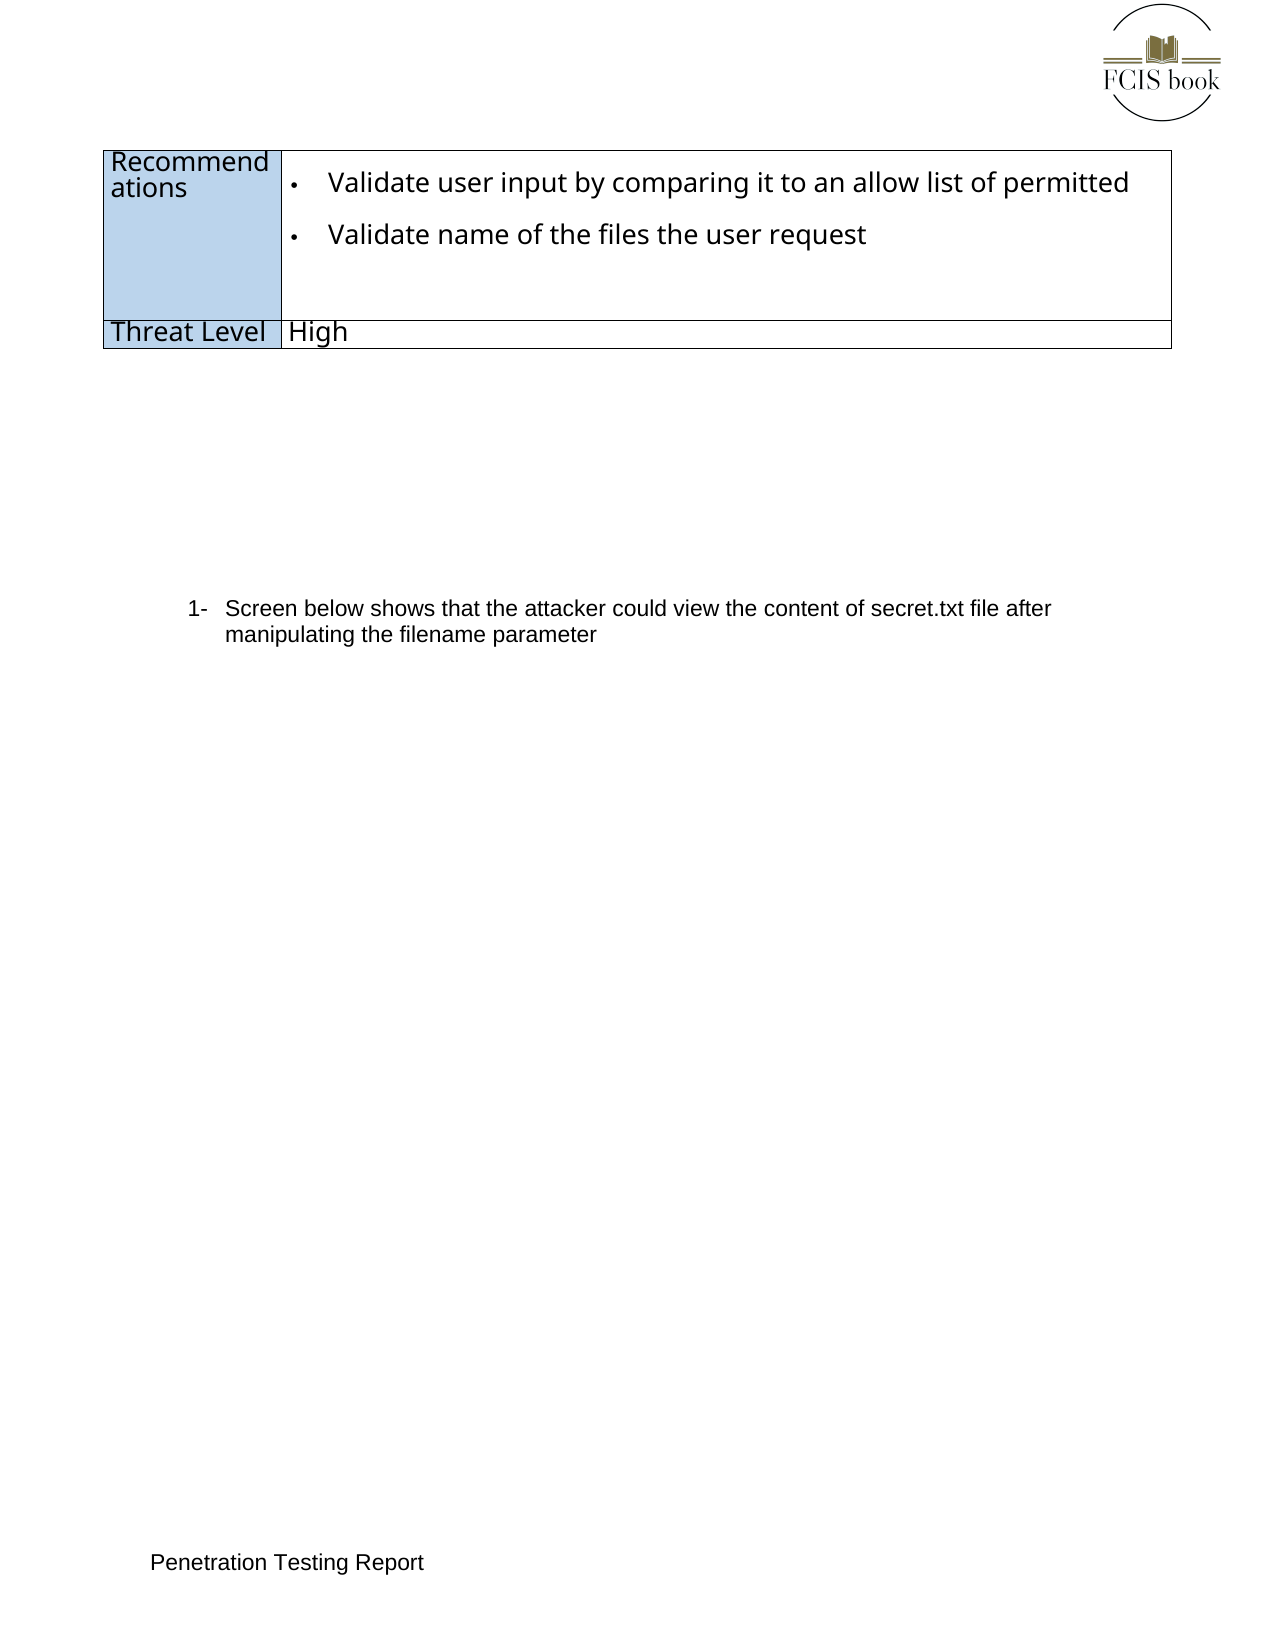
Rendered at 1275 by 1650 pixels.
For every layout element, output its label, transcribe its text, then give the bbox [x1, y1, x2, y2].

list Screen below shows that the attacker could view the content of secret.txt file after manipulating the filename parameter [187, 595, 1125, 647]
table_cell High [282, 321, 1171, 348]
table_cell Recommendations [104, 151, 281, 320]
picture [1067, 3, 1257, 122]
table_cell Validate user input by comparing it to an allow list of permitted Validate name of the files the user request [282, 151, 1171, 320]
table_cell Threat Level [104, 321, 281, 348]
